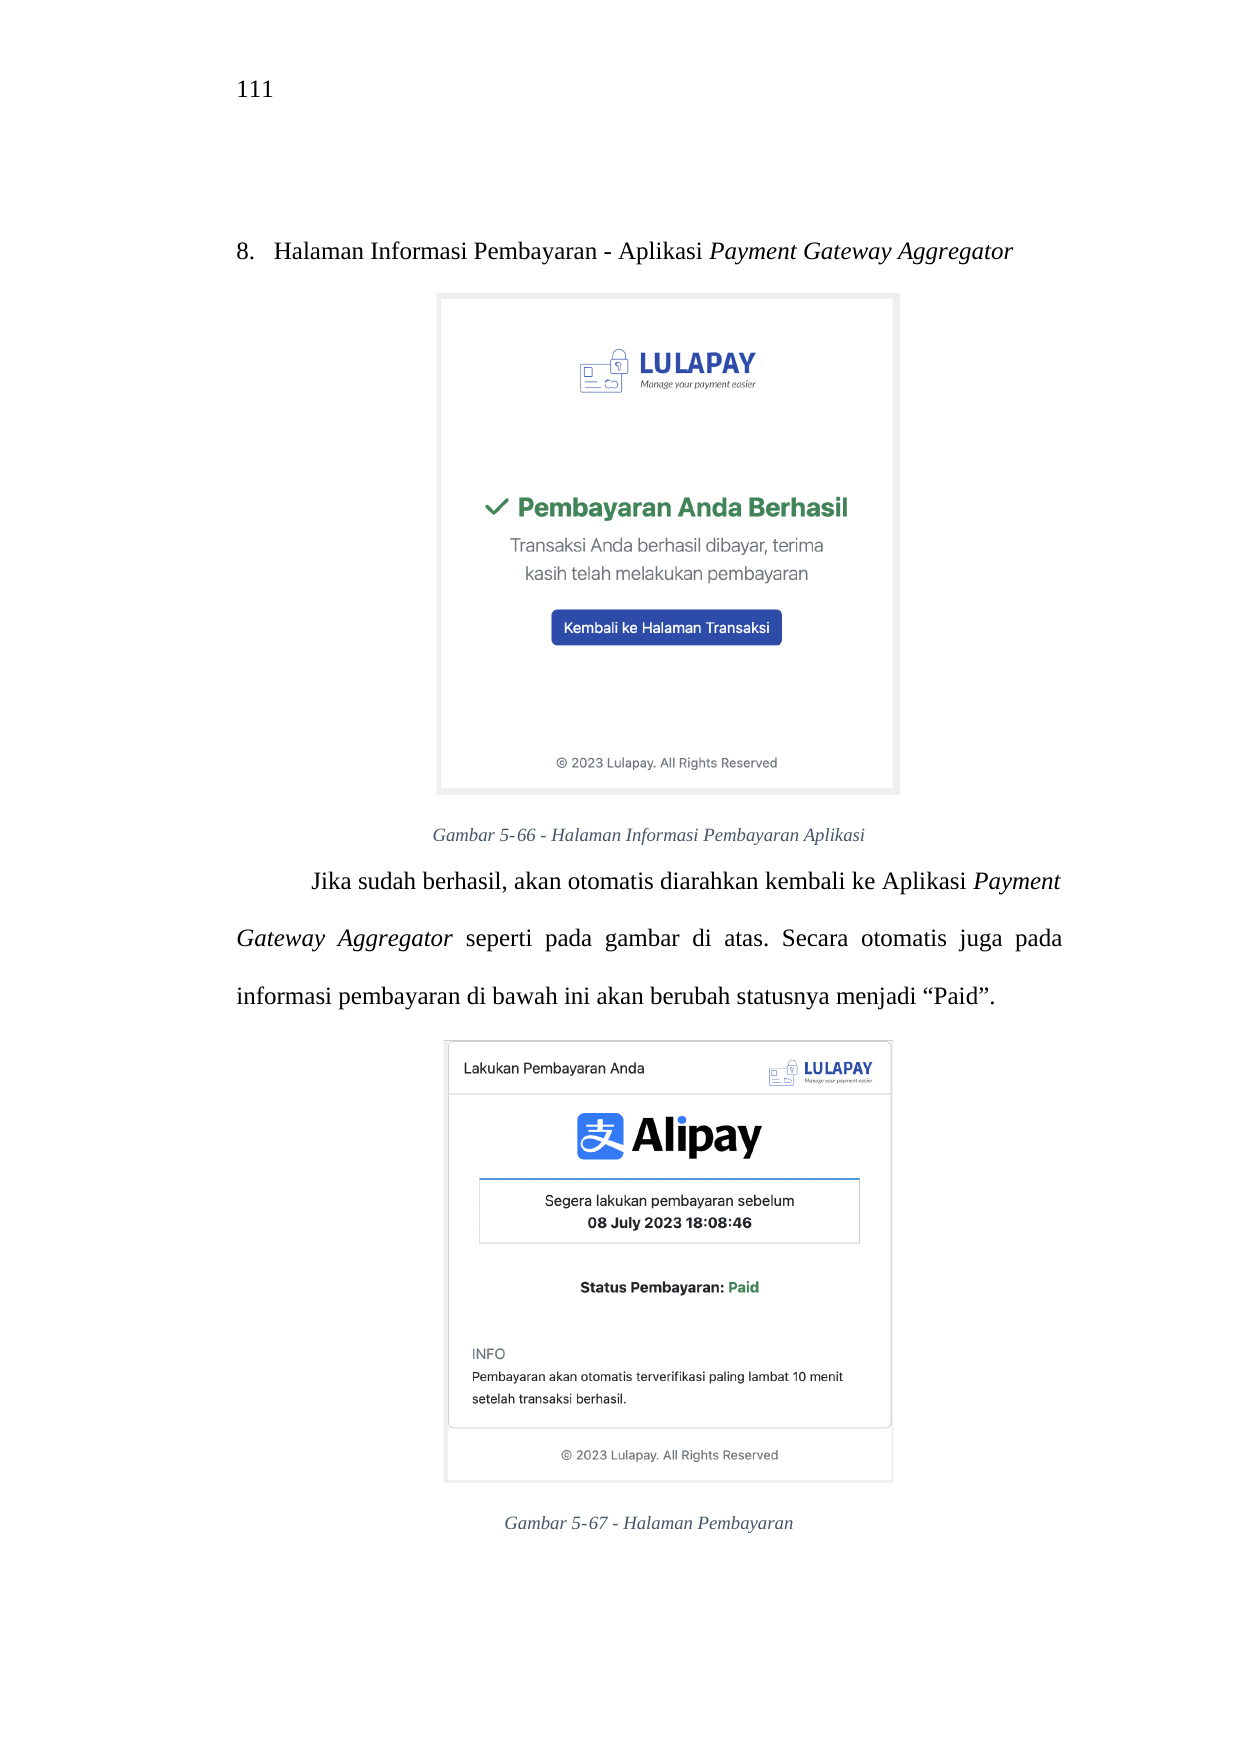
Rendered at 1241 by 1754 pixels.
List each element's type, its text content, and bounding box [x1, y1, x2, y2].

picture [443, 1038, 894, 1483]
text Jika sudah berhasil, akan otomatis diarahkan kembali ke Aplikasi Payment Gateway Aggregator seperti pada gambar di atas. Secara otomatis juga pada informasi pembayaran di bawah ini akan berubah statusnya menjadi “Paid”. [236, 866, 1063, 1010]
picture [436, 293, 901, 795]
list Halaman Informasi Pembayaran - Aplikasi Payment Gateway Aggregator [236, 236, 1063, 265]
